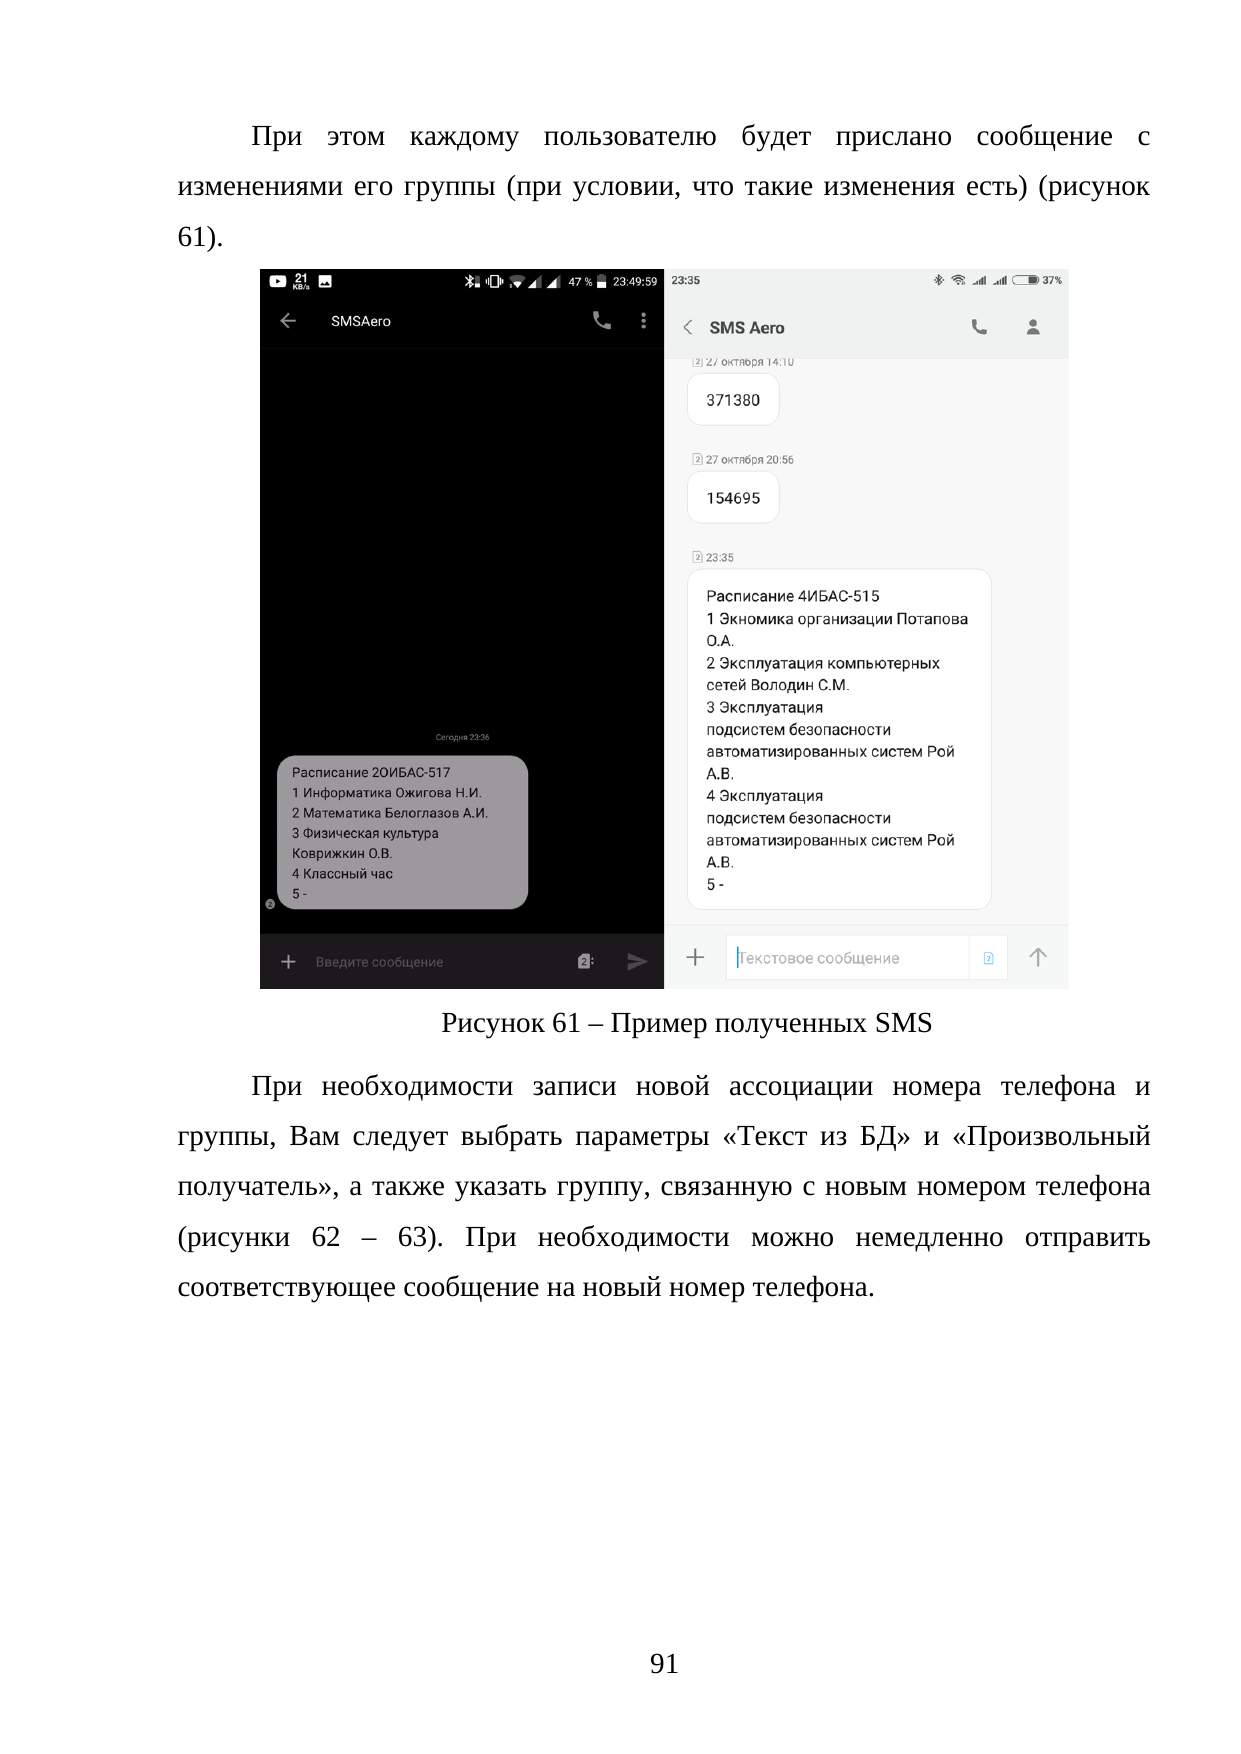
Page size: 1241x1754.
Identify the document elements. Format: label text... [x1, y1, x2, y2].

text При необходимости записи новой ассоциации номера телефона и группы, Вам следует выбрать параметры «Текст из БД» и «Произвольный получатель», а также указать группу, связанную с новым номером телефона (рисунки 62 – 63). При необходимости можно немедленно отправить соответствующее сообщение на новый номер телефона. [177, 1068, 1152, 1302]
text Рисунок 61 – Пример полученных SMS [222, 1005, 1152, 1038]
text При этом каждому пользователю будет прислано сообщение с изменениями его группы (при условии, что такие изменения есть) (рисунок 61). [177, 118, 1152, 252]
picture [260, 269, 1069, 989]
